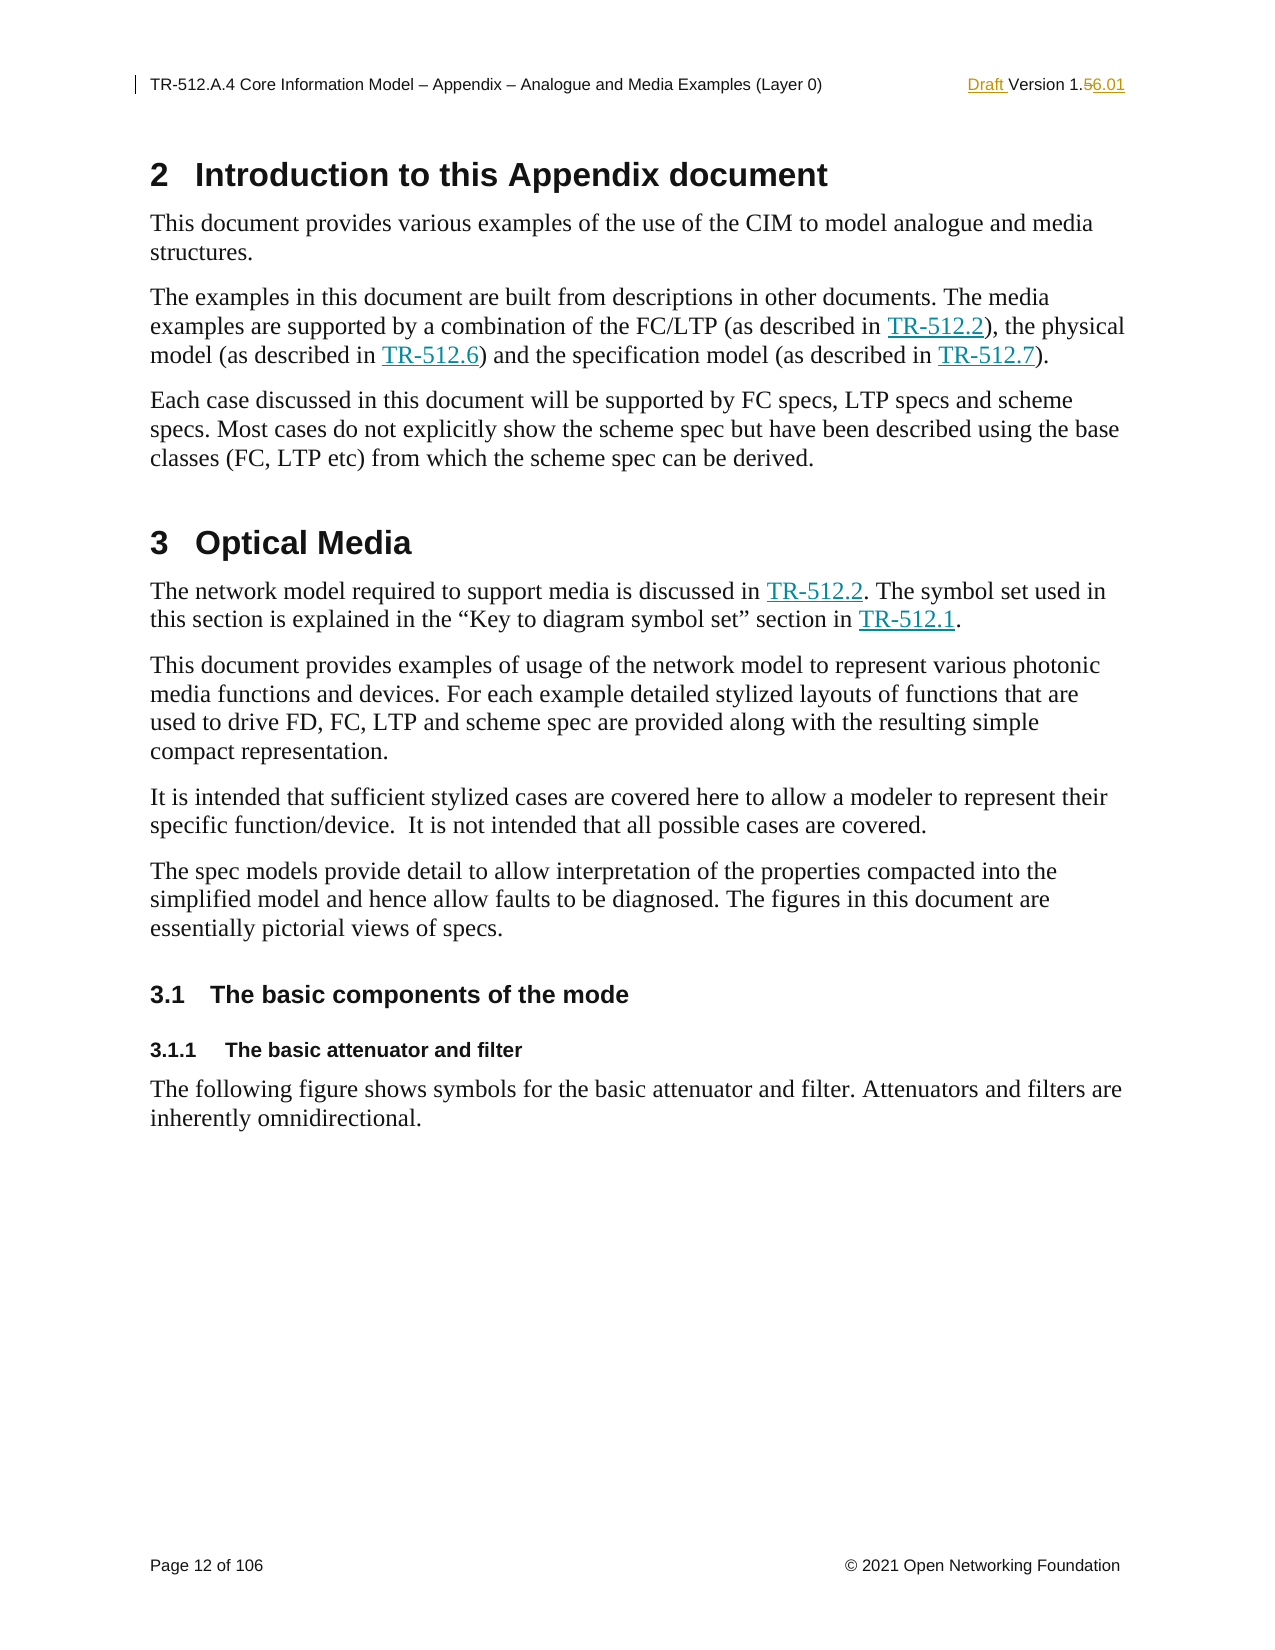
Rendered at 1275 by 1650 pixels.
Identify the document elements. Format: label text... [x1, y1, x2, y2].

subtitle Optical Media [150, 517, 1125, 563]
text Each case discussed in this document will be supported by FC specs, LTP specs and scheme specs. Most cases do not explicitly show the scheme spec but have been described using the base classes (FC, LTP etc) from which the scheme spec can be derived. [150, 385, 1125, 472]
text It is intended that sufficient stylized cases are covered here to allow a modeler to represent their specific function/device. It is not intended that all possible cases are covered. [150, 782, 1125, 839]
subtitle The basic components of the mode [150, 979, 1125, 1008]
text The network model required to support media is discussed in TR-512.2. The symbol set used in this section is explained in the “Key to diagram symbol set” section in TR-512.1. [150, 576, 1125, 633]
text The spec models provide detail to allow interpretation of the properties compacted into the simplified model and hence allow faults to be diagnosed. The figures in this document are essentially pictorial views of specs. [150, 856, 1125, 942]
text The following figure shows symbols for the basic attenuator and filter. Attenuators and filters are inherently omnidirectional. [150, 1074, 1125, 1131]
subtitle Introduction to this Appendix document [150, 150, 1125, 196]
text This document provides various examples of the use of the CIM to model analogue and media structures. [150, 208, 1125, 266]
text The examples in this document are built from descriptions in other documents. The media examples are supported by a combination of the FC/LTP (as described in TR-512.2), the physical model (as described in TR-512.6) and the specification model (as described in TR-512.7). [150, 282, 1125, 369]
subtitle The basic attenuator and filter [150, 1037, 1125, 1061]
text This document provides examples of usage of the network model to represent various photonic media functions and devices. For each example detailed stylized layouts of functions that are used to drive FD, FC, LTP and scheme spec are provided along with the resulting simple compact representation. [150, 650, 1125, 765]
